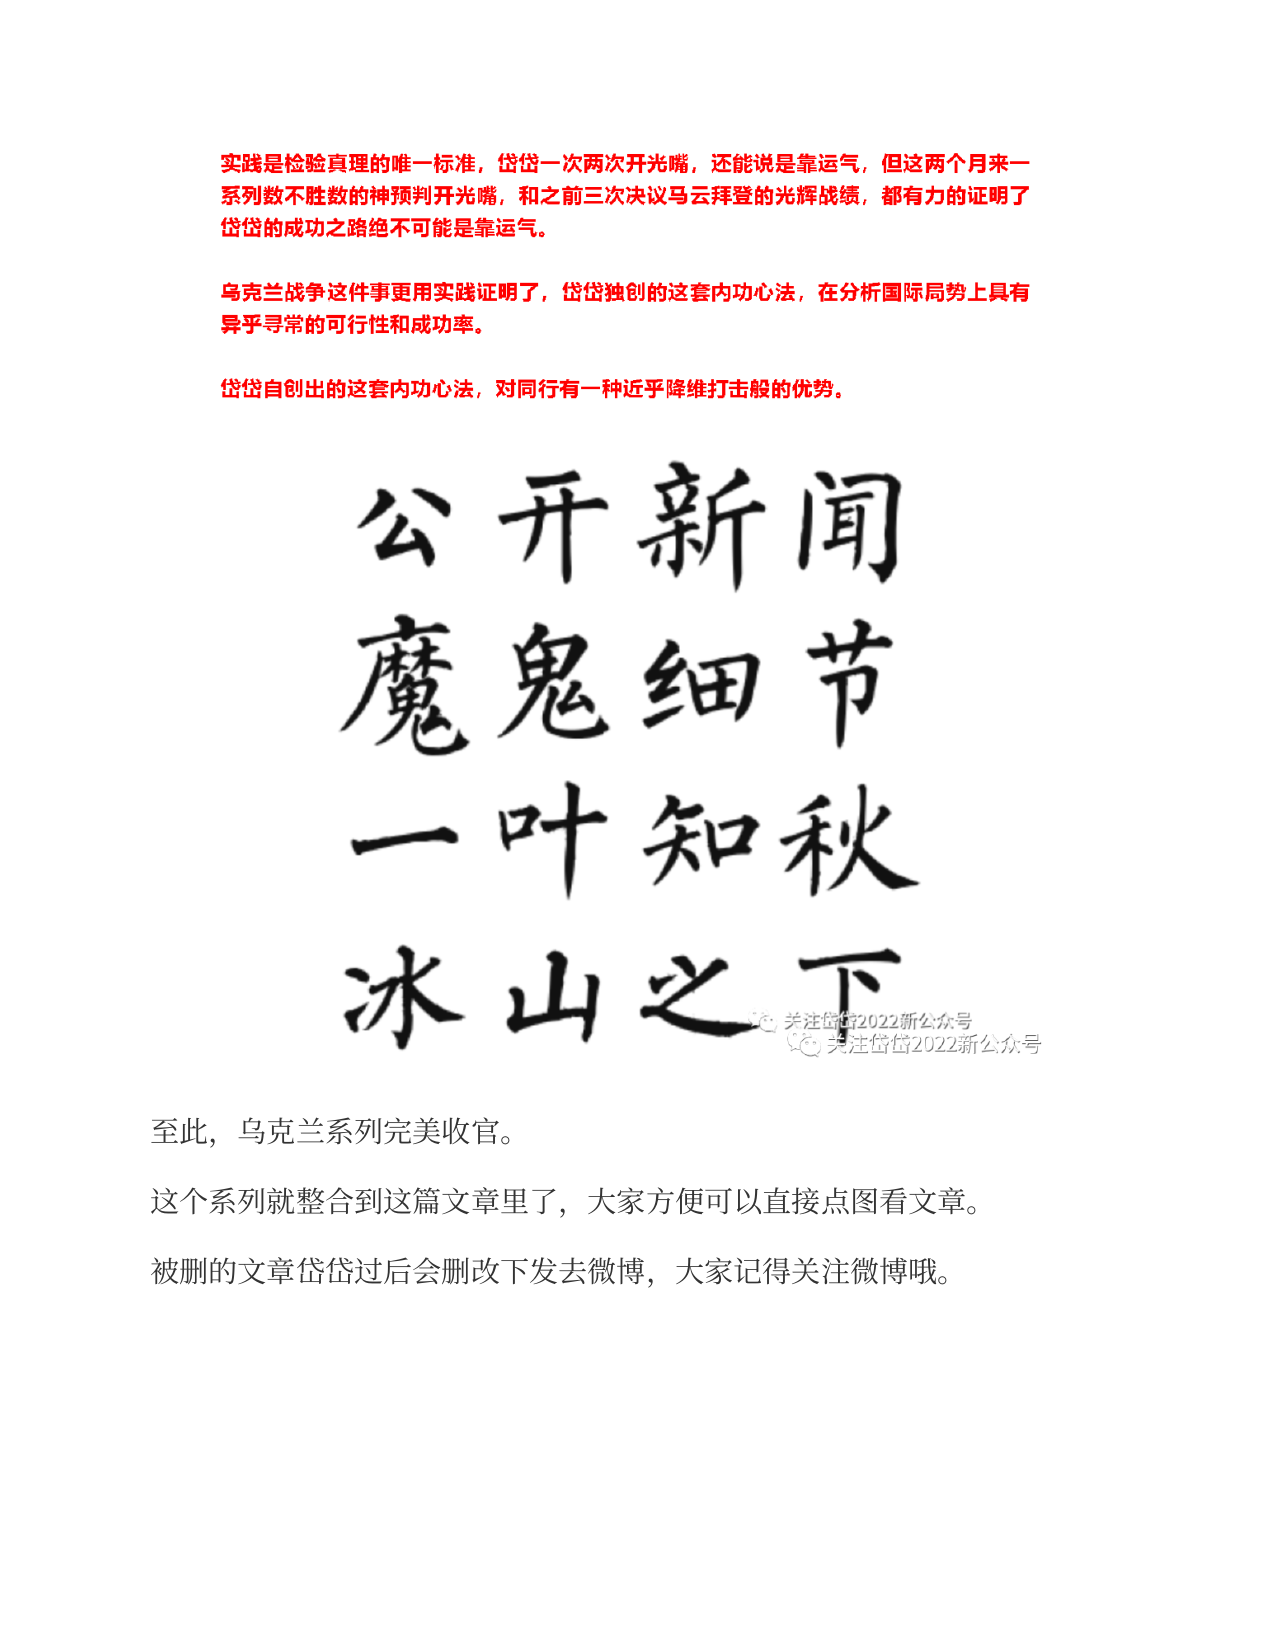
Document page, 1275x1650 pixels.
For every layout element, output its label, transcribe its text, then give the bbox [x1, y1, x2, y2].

picture [205, 150, 1070, 1082]
text 至此，乌克兰系列完美收官。 [150, 1109, 1125, 1151]
text 这个系列就整合到这篇文章里了，大家方便可以直接点图看文章。 [150, 1179, 1125, 1221]
text 被删的文章岱岱过后会删改下发去微博，大家记得关注微博哦。 [150, 1249, 1125, 1291]
